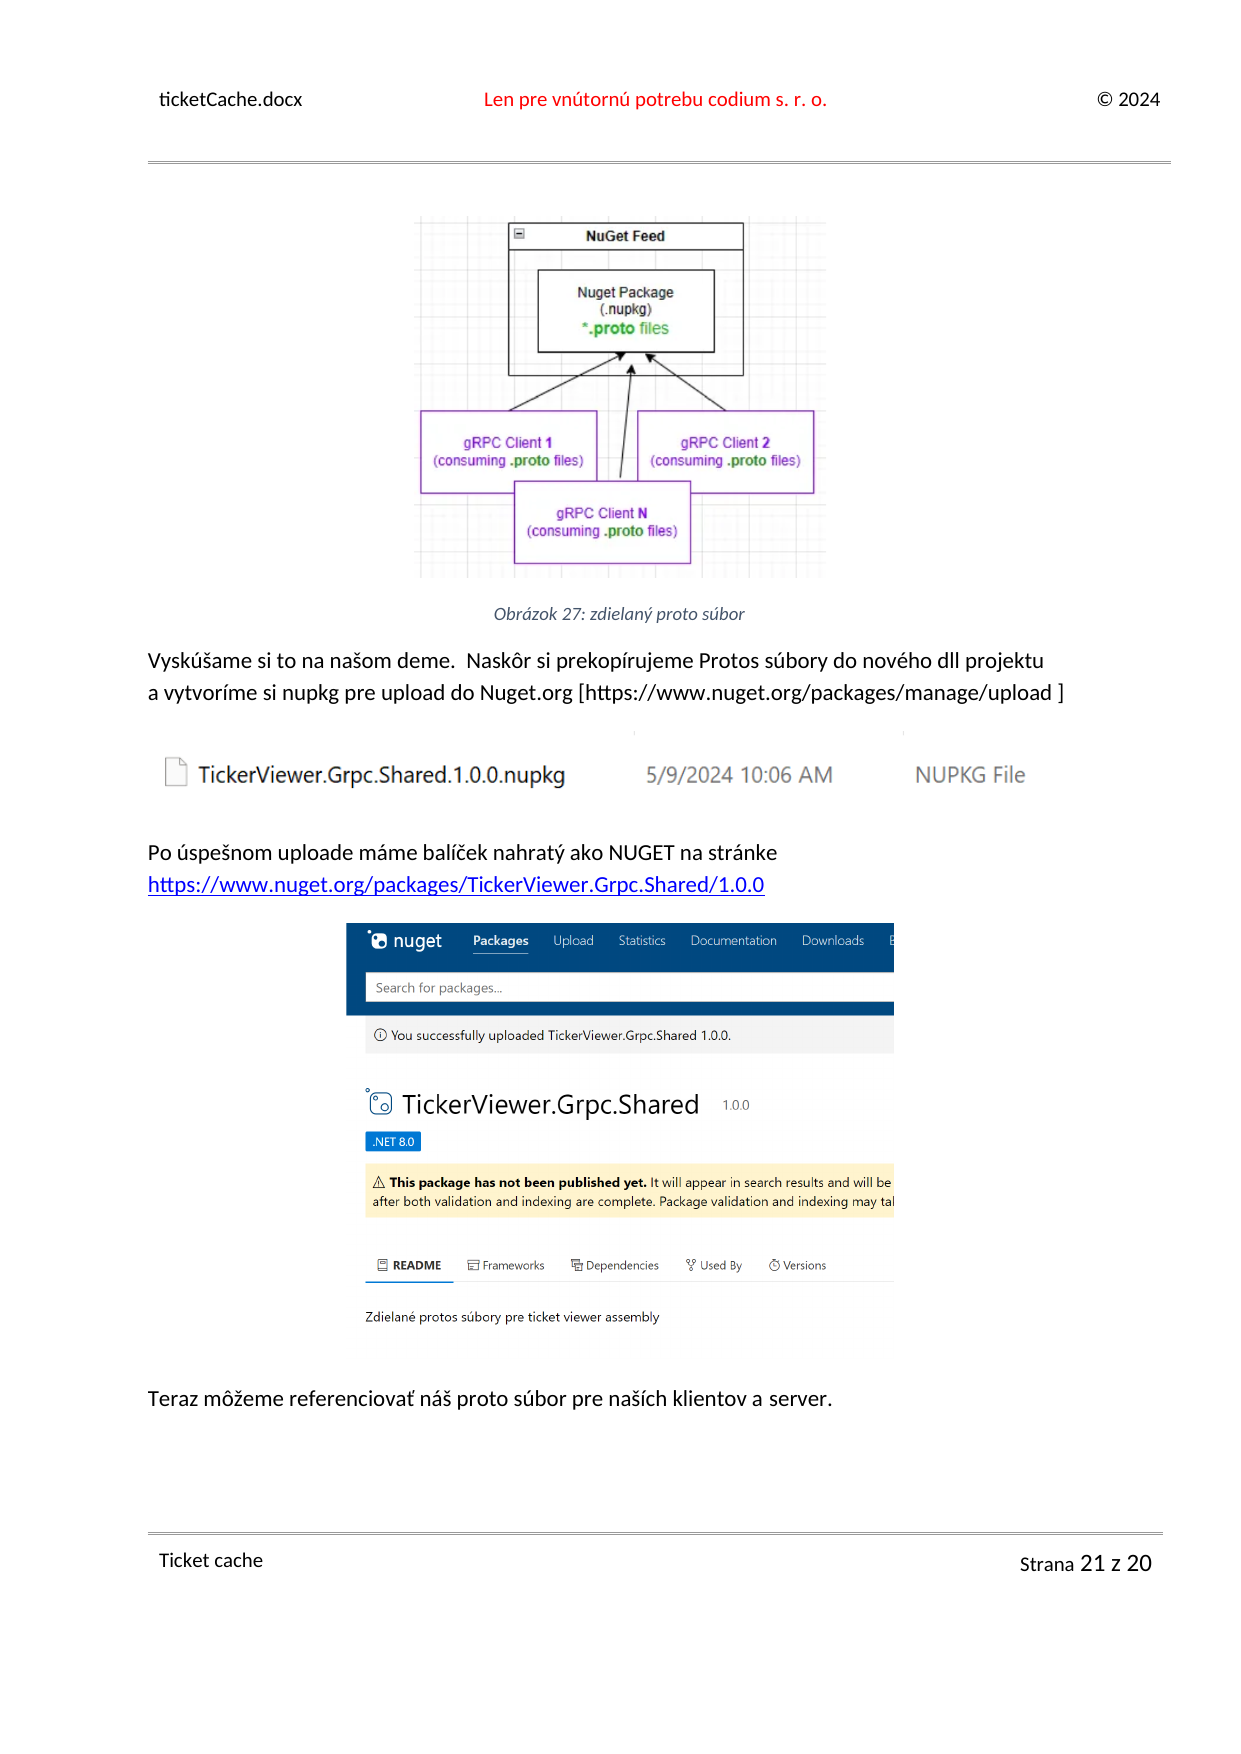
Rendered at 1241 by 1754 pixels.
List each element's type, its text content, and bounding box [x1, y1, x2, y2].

picture [346, 923, 894, 1359]
text Teraz môžeme referenciovať náš proto súbor pre naších klientov a server. [148, 1384, 1093, 1412]
text Vyskúšame si to na našom deme. Naskôr si prekopírujeme Protos súbory do nového dll projektu a vytvoríme si nupkg pre upload do Nuget.org [https://www.nuget.org/packages/manage/upload ] [148, 646, 1093, 706]
picture [414, 216, 827, 578]
text Po úspešnom uploade máme balíček nahratý ako NUGET na stránke https://www.nuget.org/packages/TickerViewer.Grpc.Shared/1.0.0 [148, 838, 1093, 898]
text Obrázok 27: zdielaný proto súbor [148, 602, 1093, 625]
picture [147, 731, 1093, 814]
